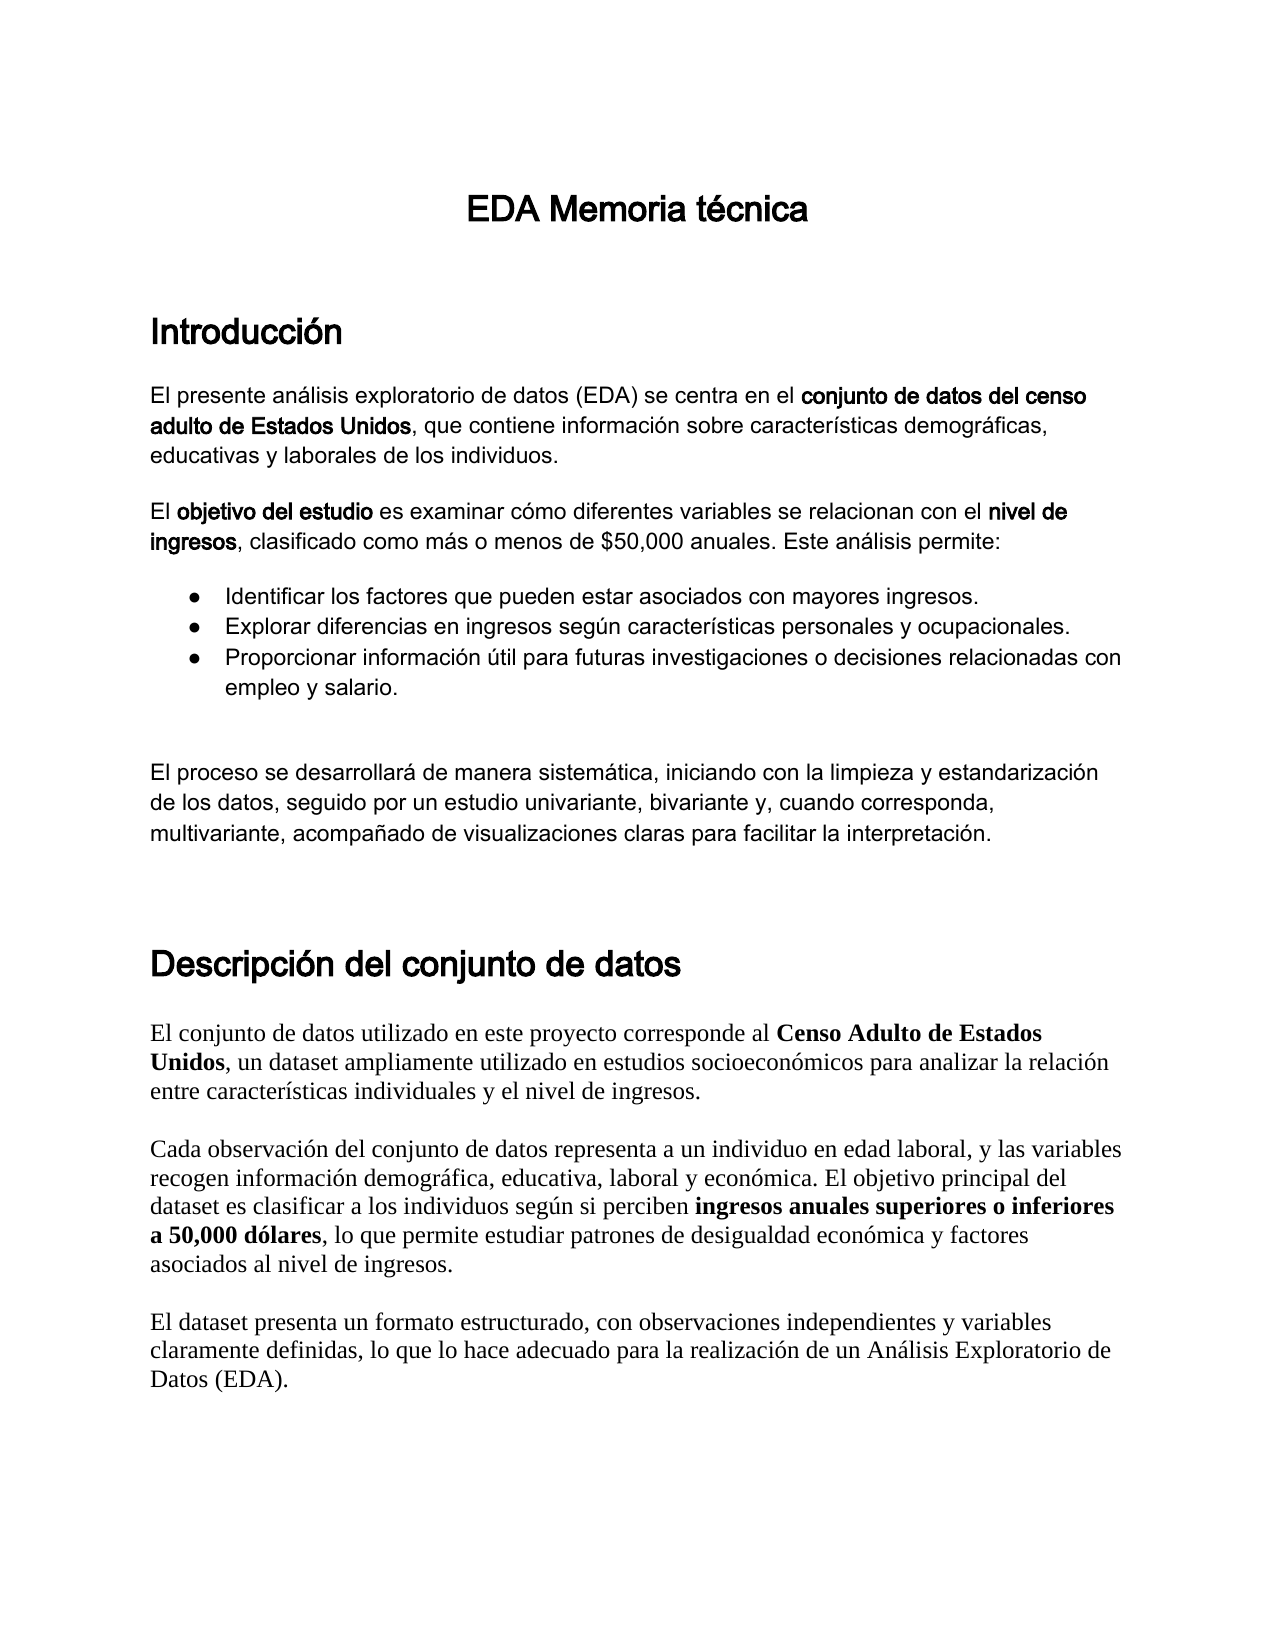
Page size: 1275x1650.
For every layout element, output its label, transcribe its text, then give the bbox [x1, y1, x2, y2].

subtitle Descripción del conjunto de datos [150, 942, 1125, 983]
text El presente análisis exploratorio de datos (EDA) se centra en el conjunto de datos del censo adulto de Estados Unidos, que contiene información sobre características demográficas, educativas y laborales de los individuos. [150, 382, 1125, 469]
subtitle Introducción [150, 310, 1125, 351]
list Explorar diferencias en ingresos según características personales y ocupacionales. [187, 613, 1125, 640]
text El dataset presenta un formato estructurado, con observaciones independientes y variables claramente definidas, lo que lo hace adecuado para la realización de un Análisis Exploratorio de Datos (EDA). [150, 1307, 1125, 1393]
text El objetivo del estudio es examinar cómo diferentes variables se relacionan con el nivel de ingresos, clasificado como más o menos de $50,000 anuales. Este análisis permite: [150, 498, 1125, 554]
list Proporcionar información útil para futuras investigaciones o decisiones relacionadas con empleo y salario. [187, 643, 1125, 730]
text El proceso se desarrollará de manera sistemática, iniciando con la limpieza y estandarización de los datos, seguido por un estudio univariante, bivariante y, cuando corresponda, multivariante, acompañado de visualizaciones claras para facilitar la interpretación. [150, 759, 1125, 846]
text El conjunto de datos utilizado en este proyecto corresponde al Censo Adulto de Estados Unidos, un dataset ampliamente utilizado en estudios socioeconómicos para analizar la relación entre características individuales y el nivel de ingresos. [150, 1018, 1125, 1105]
list Identificar los factores que pueden estar asociados con mayores ingresos. [187, 583, 1125, 609]
subtitle EDA Memoria técnica [150, 187, 1125, 228]
text Cada observación del conjunto de datos representa a un individuo en edad laboral, y las variables recogen información demográfica, educativa, laboral y económica. El objetivo principal del dataset es clasificar a los individuos según si perciben ingresos anuales superiores o inferiores a 50,000 dólares, lo que permite estudiar patrones de desigualdad económica y factores asociados al nivel de ingresos. [150, 1134, 1125, 1278]
